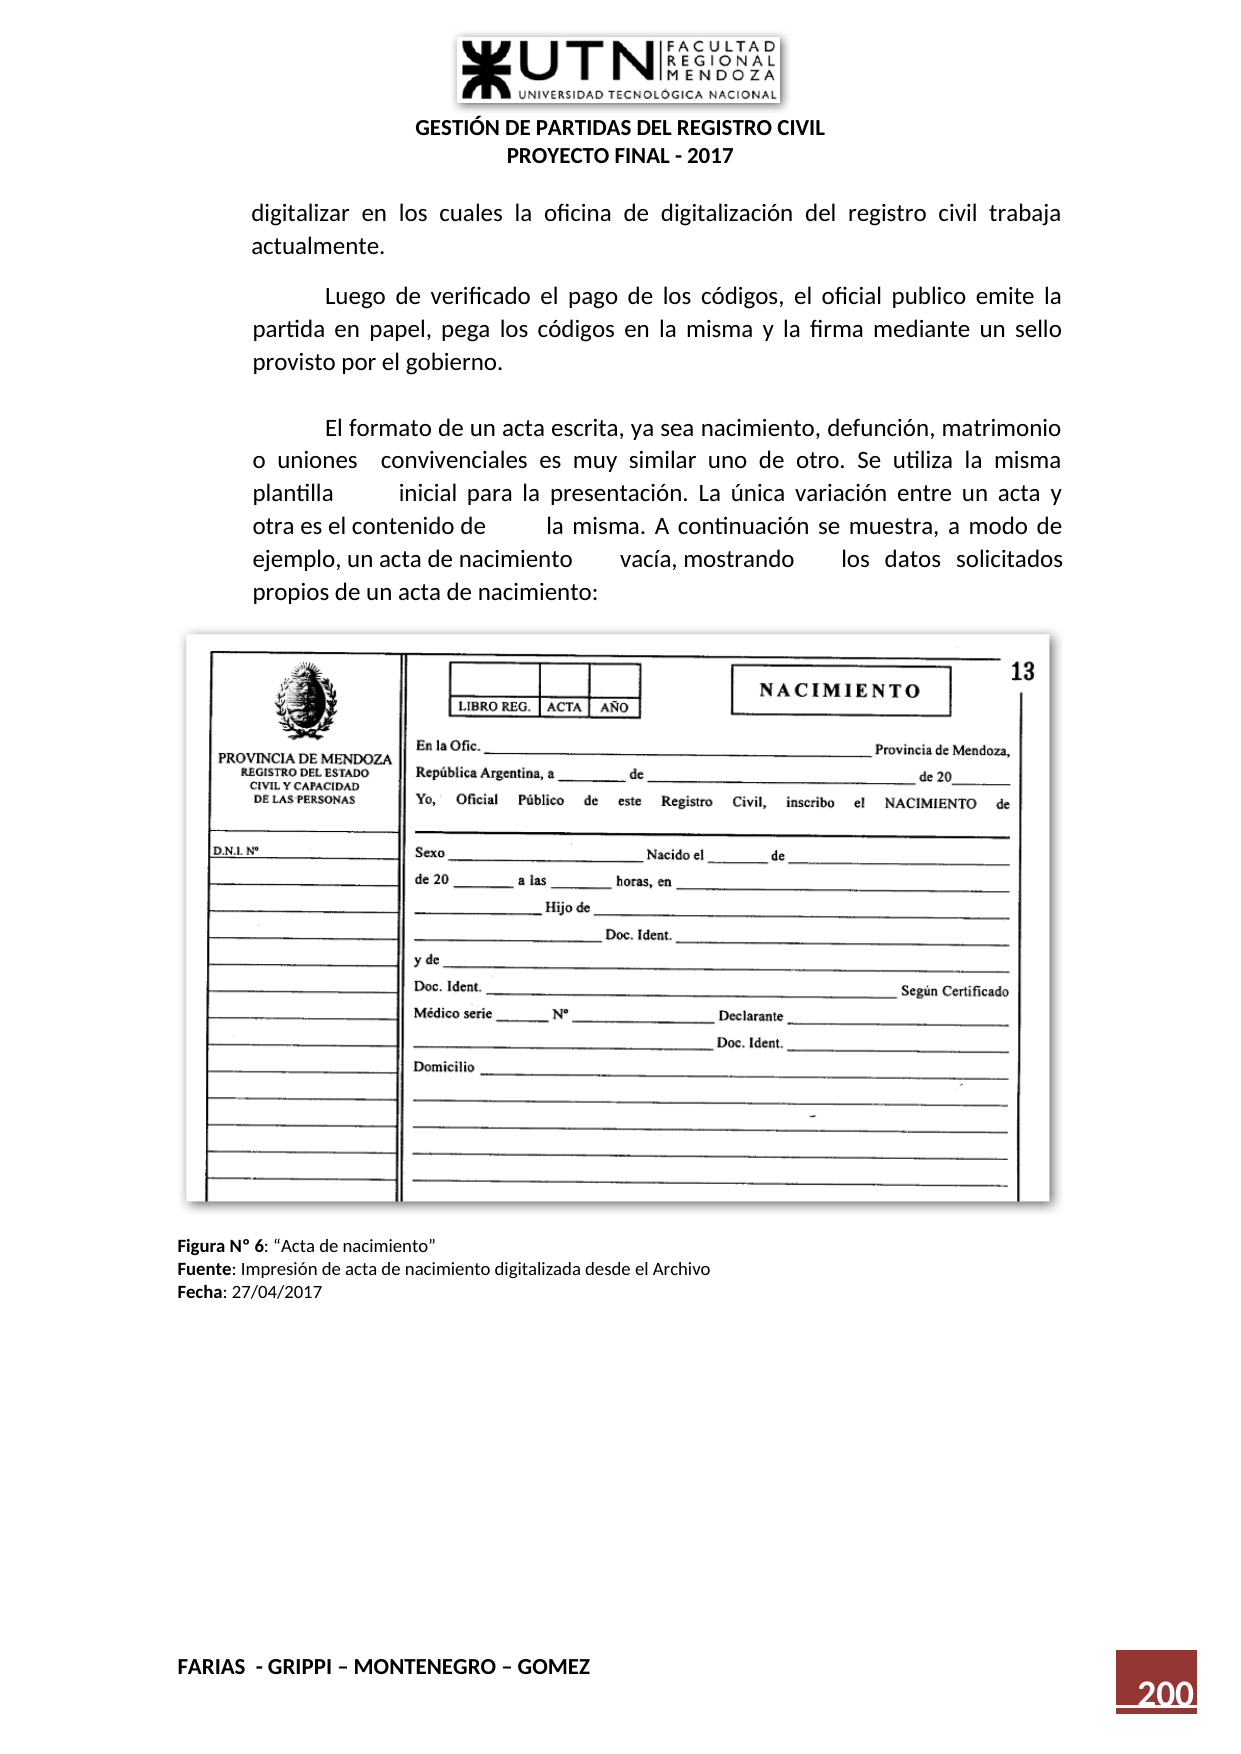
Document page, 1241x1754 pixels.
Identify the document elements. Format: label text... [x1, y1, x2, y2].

text Fuente: Impresión de acta de nacimiento digitalizada desde el Archivo [177, 1257, 1063, 1280]
list Luego de verificado el pago de los códigos, el oficial publico emite la partida en papel, pega los códigos en la misma y la firma mediante un sello provisto por el gobierno. [252, 280, 1063, 313]
picture [449, 29, 791, 114]
list Luego de verificado el pago de los códigos, el oficial publico emite la partida en papel, pega los códigos en la misma y la firma mediante un sello provisto por el gobierno. [252, 343, 1063, 376]
text Fecha: 27/04/2017 [177, 1280, 1063, 1303]
picture [177, 625, 1063, 1216]
list El formato de un acta escrita, ya sea nacimiento, defunción, matrimonio o uniones convivenciales es muy similar uno de otro. Se utiliza la misma plantilla inicial para la presentación. La única variación entre un acta y otra es el contenido de la misma. A continuación se muestra, a modo de ejemplo, un acta de nacimiento vacía, mostrando los datos solicitados propios de un acta de nacimiento: [252, 412, 1063, 607]
text Figura Nº 6: “Acta de nacimiento” [177, 1234, 1063, 1257]
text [251, 228, 1063, 261]
